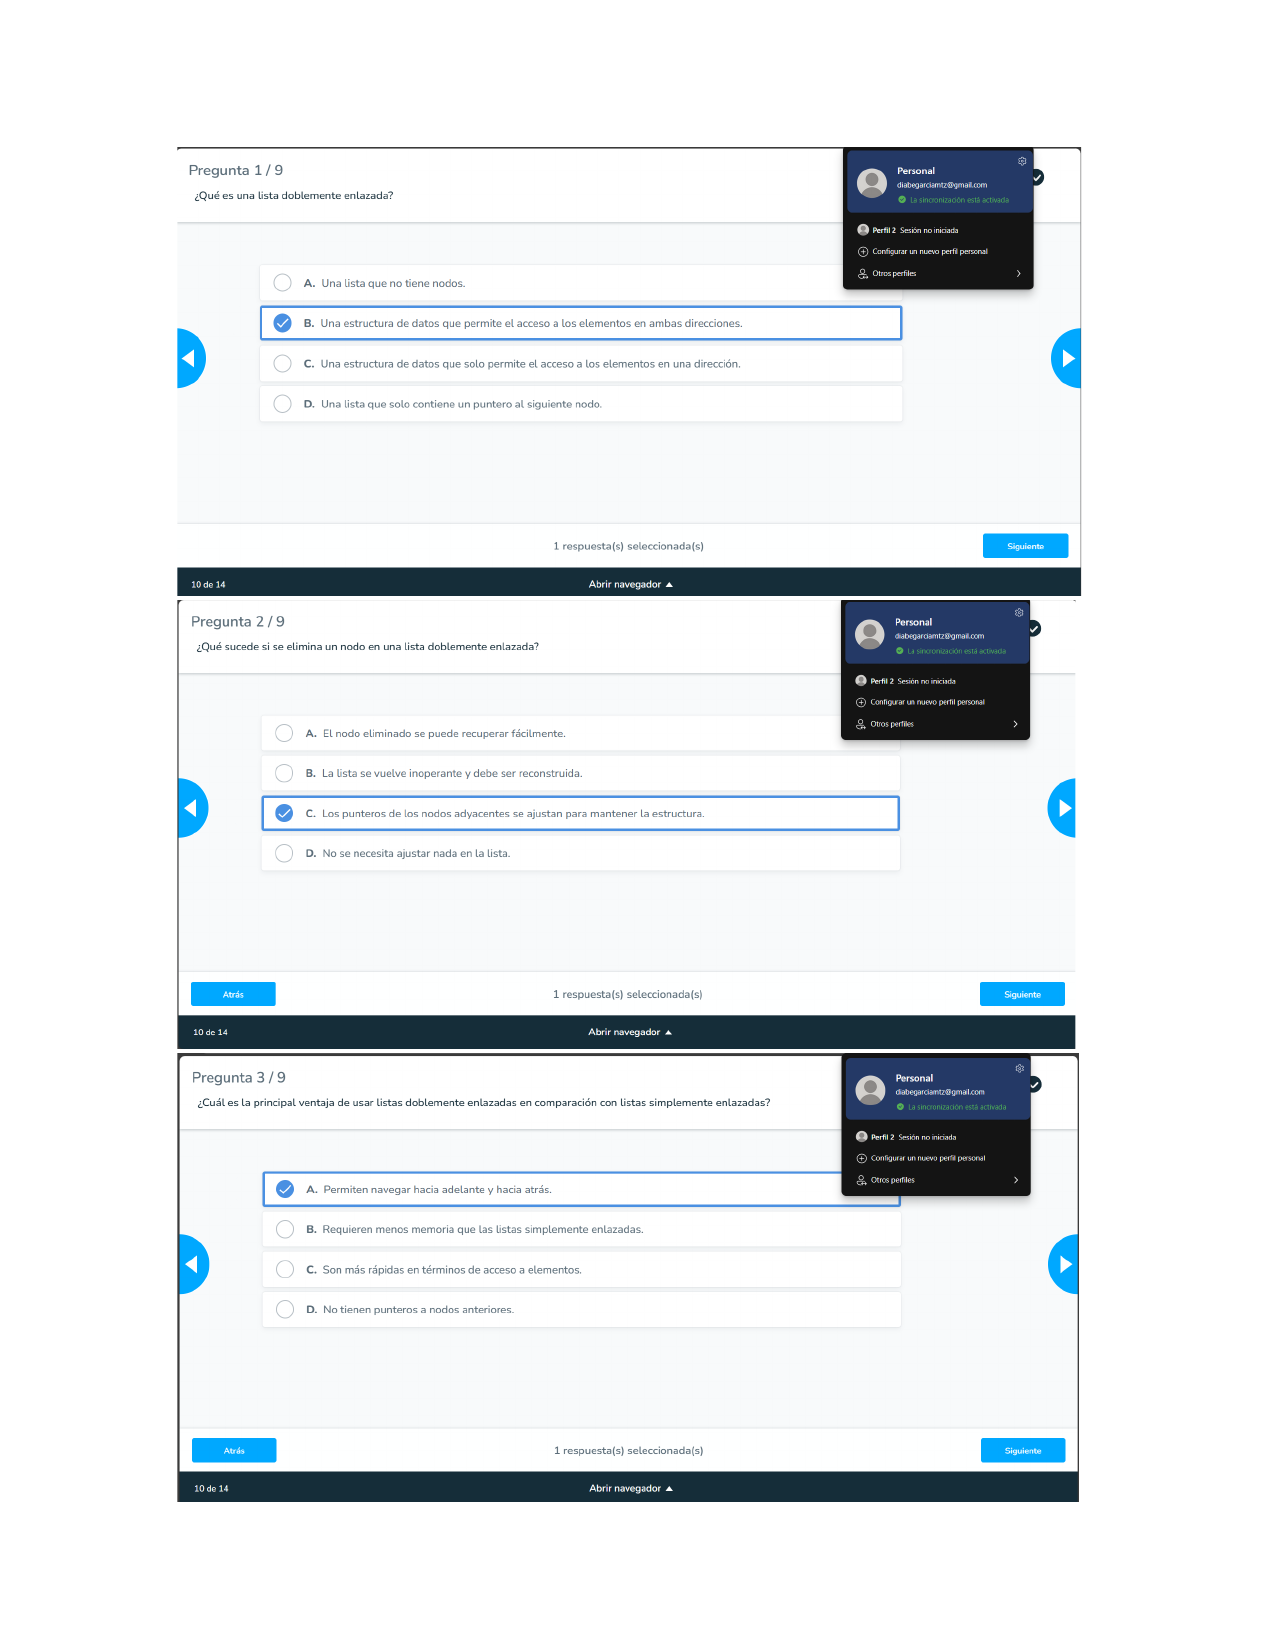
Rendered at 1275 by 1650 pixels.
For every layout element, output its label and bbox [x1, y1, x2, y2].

picture [177, 147, 1082, 596]
picture [183, 352, 193, 365]
picture [177, 600, 1076, 1049]
picture [1060, 801, 1070, 815]
picture [177, 1053, 1079, 1502]
